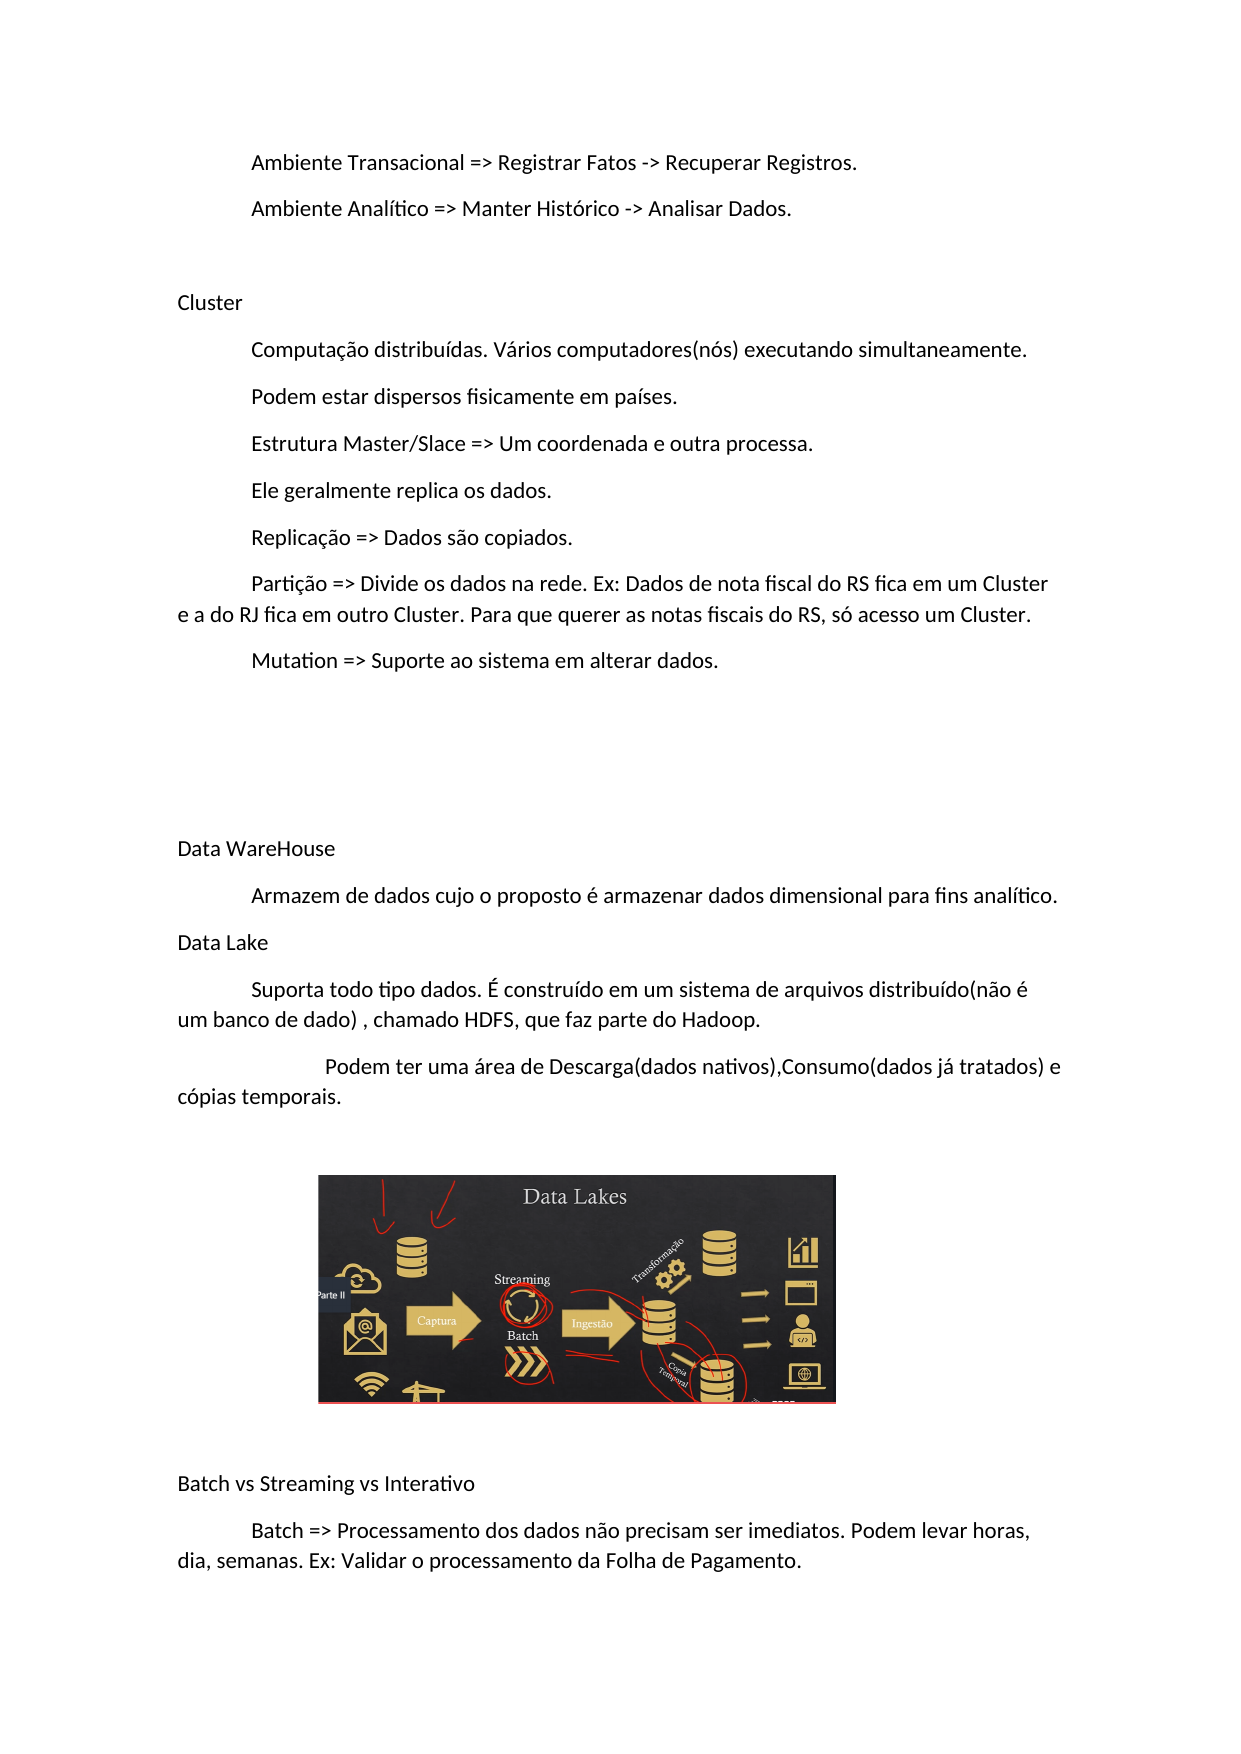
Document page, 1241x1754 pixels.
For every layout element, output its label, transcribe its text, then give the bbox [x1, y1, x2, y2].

text Ambiente Transacional => Registrar Fatos -> Recuperar Registros. [177, 148, 1063, 176]
text Data Lake [177, 928, 1063, 956]
text Partição => Divide os dados na rede. Ex: Dados de nota fiscal do RS fica em um Cluster e a do RJ fica em outro Cluster. Para que querer as notas fiscais do RS, só acesso um Cluster. [177, 569, 1063, 628]
text Batch vs Streaming vs Interativo [177, 1469, 1063, 1497]
text Suporta todo tipo dados. É construído em um sistema de arquivos distribuído(não é um banco de dado) , chamado HDFS, que faz parte do Hadoop. [177, 975, 1063, 1033]
text Estrutura Master/Slace => Um coordenada e outra processa. [177, 429, 1063, 457]
text Batch => Processamento dos dados não precisam ser imediatos. Podem levar horas, dia, semanas. Ex: Validar o processamento da Folha de Pagamento. [177, 1516, 1063, 1574]
text Podem estar dispersos fisicamente em países. [177, 382, 1063, 410]
text Data WareHouse [177, 834, 1063, 862]
text Mutation => Suporte ao sistema em alterar dados. [177, 647, 1063, 674]
text Computação distribuídas. Vários computadores(nós) executando simultaneamente. [177, 335, 1063, 363]
text Ele geralmente replica os dados. [177, 476, 1063, 504]
picture [318, 1175, 836, 1404]
text Podem ter uma área de Descarga(dados nativos),Consumo(dados já tratados) e cópias temporais. [177, 1052, 1063, 1110]
text Ambiente Analítico => Manter Histórico -> Analisar Dados. [177, 194, 1063, 222]
text Cluster [177, 288, 1063, 316]
text Replicação => Dados são copiados. [177, 523, 1063, 551]
text Armazem de dados cujo o proposto é armazenar dados dimensional para fins analítico. [177, 881, 1063, 909]
